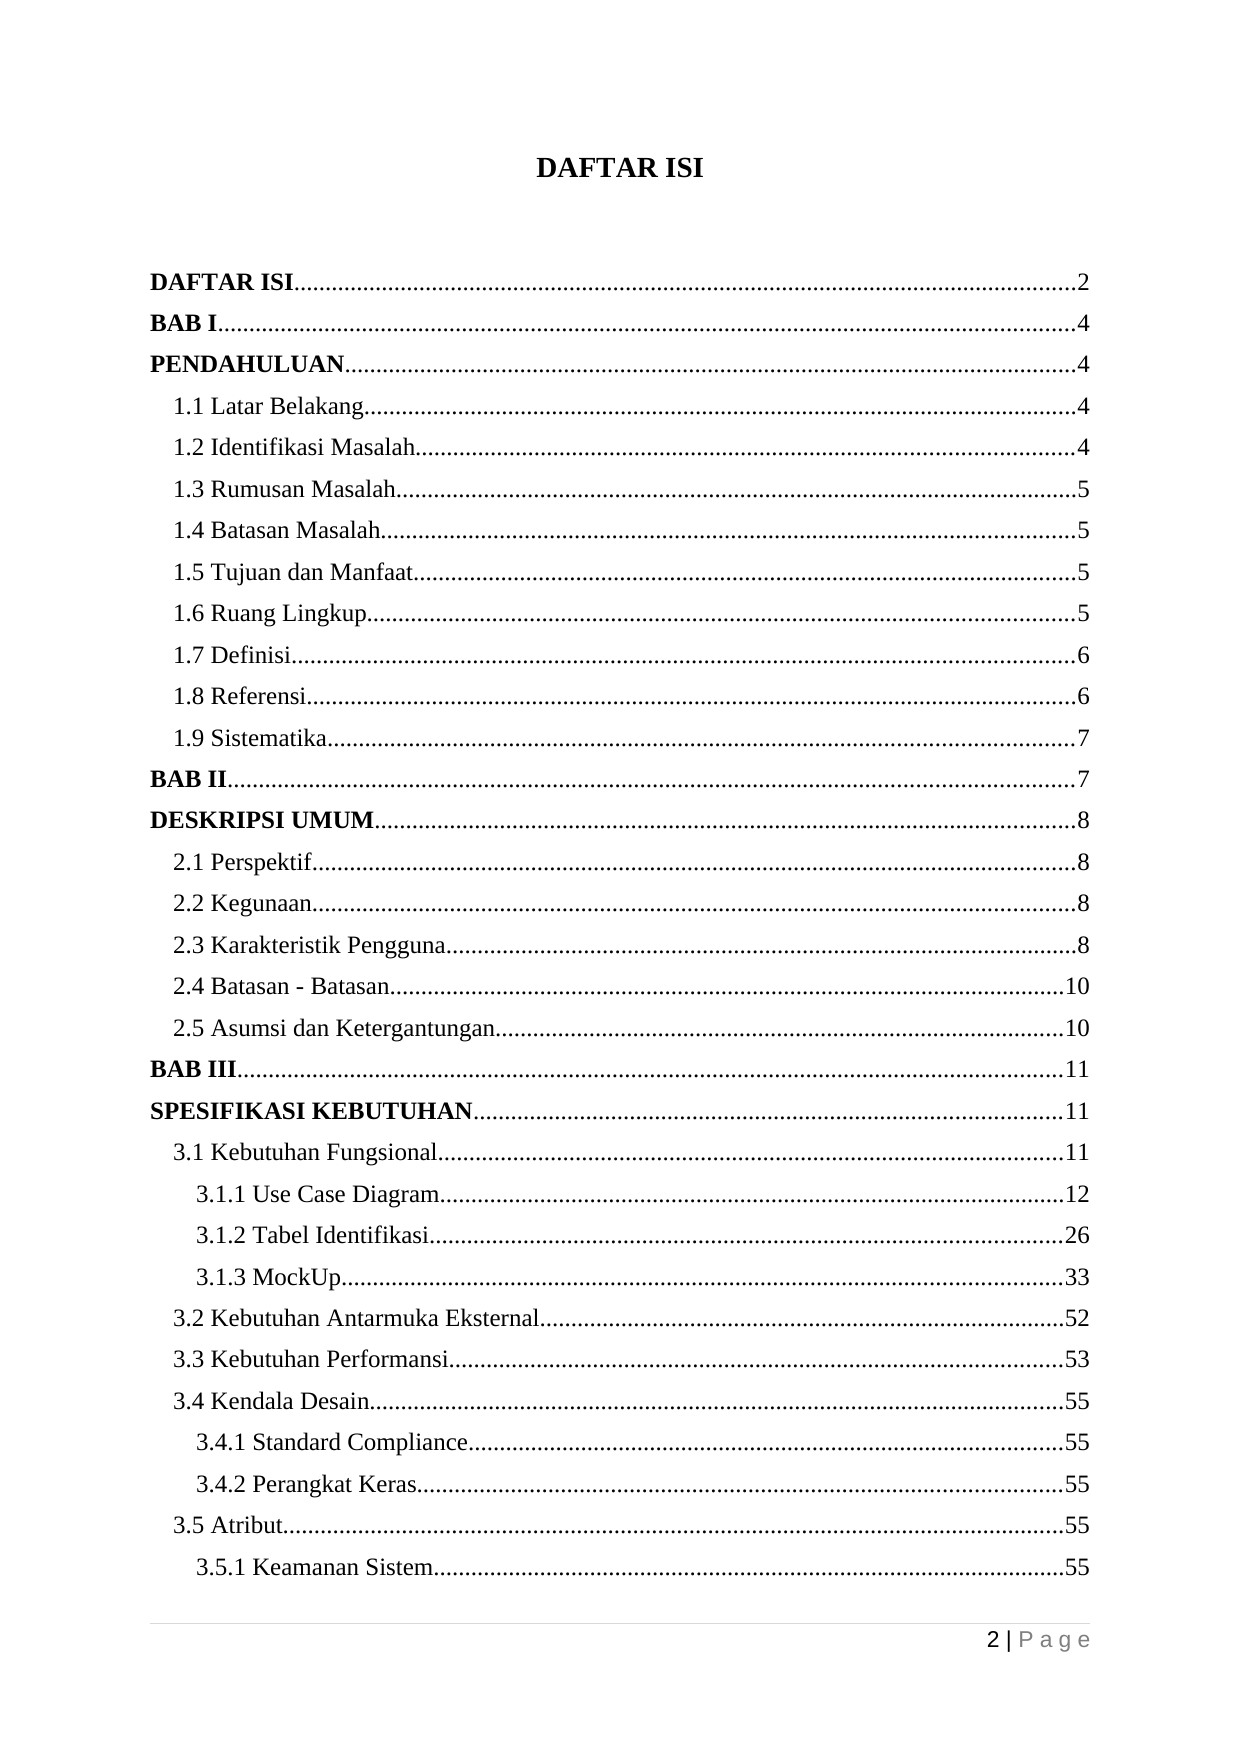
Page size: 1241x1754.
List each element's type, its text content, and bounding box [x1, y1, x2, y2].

subtitle DAFTAR ISI [150, 150, 1090, 183]
